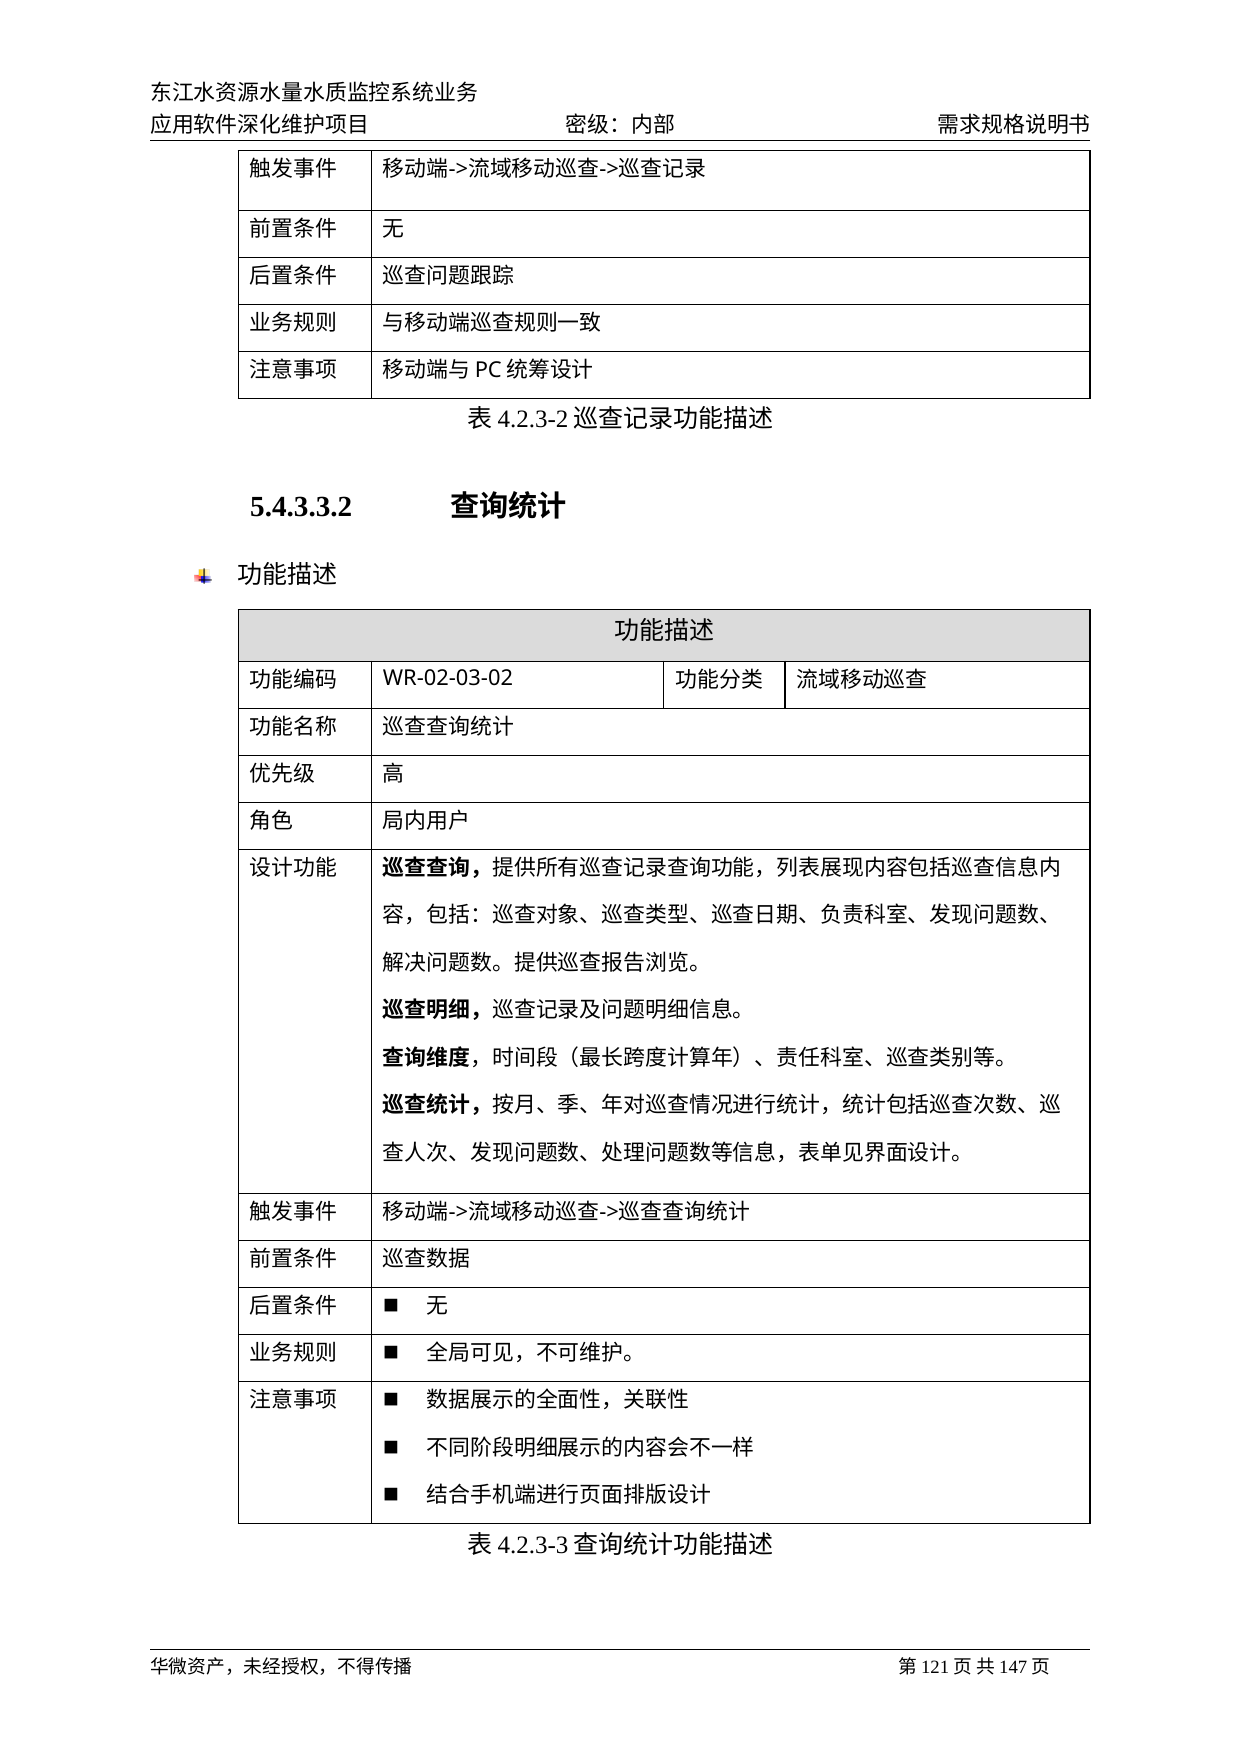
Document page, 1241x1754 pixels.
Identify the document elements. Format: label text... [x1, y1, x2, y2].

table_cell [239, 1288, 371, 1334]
subtitle 查询统计 [250, 482, 1090, 524]
text 表4.2.3-3查询统计功能描述 [150, 1524, 1090, 1560]
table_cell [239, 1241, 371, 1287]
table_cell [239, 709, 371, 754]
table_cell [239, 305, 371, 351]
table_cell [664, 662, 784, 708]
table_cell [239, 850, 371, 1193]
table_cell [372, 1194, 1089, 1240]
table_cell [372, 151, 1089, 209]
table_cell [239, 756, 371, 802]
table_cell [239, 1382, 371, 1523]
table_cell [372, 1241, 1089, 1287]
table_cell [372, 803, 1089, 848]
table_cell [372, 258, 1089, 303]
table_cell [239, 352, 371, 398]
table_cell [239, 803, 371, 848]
text 表4.2.3-2巡查记录功能描述 [150, 399, 1090, 435]
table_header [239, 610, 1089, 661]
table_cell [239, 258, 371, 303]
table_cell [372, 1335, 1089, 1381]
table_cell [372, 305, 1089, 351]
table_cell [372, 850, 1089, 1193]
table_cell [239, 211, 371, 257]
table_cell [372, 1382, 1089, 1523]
list 功能描述 [194, 555, 1090, 591]
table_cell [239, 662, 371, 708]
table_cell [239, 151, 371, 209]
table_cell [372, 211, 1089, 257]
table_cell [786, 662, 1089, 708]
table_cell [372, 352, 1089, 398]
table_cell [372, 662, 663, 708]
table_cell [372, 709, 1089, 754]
picture [194, 567, 212, 584]
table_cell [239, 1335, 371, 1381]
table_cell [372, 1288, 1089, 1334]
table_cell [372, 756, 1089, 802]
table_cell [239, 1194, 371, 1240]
